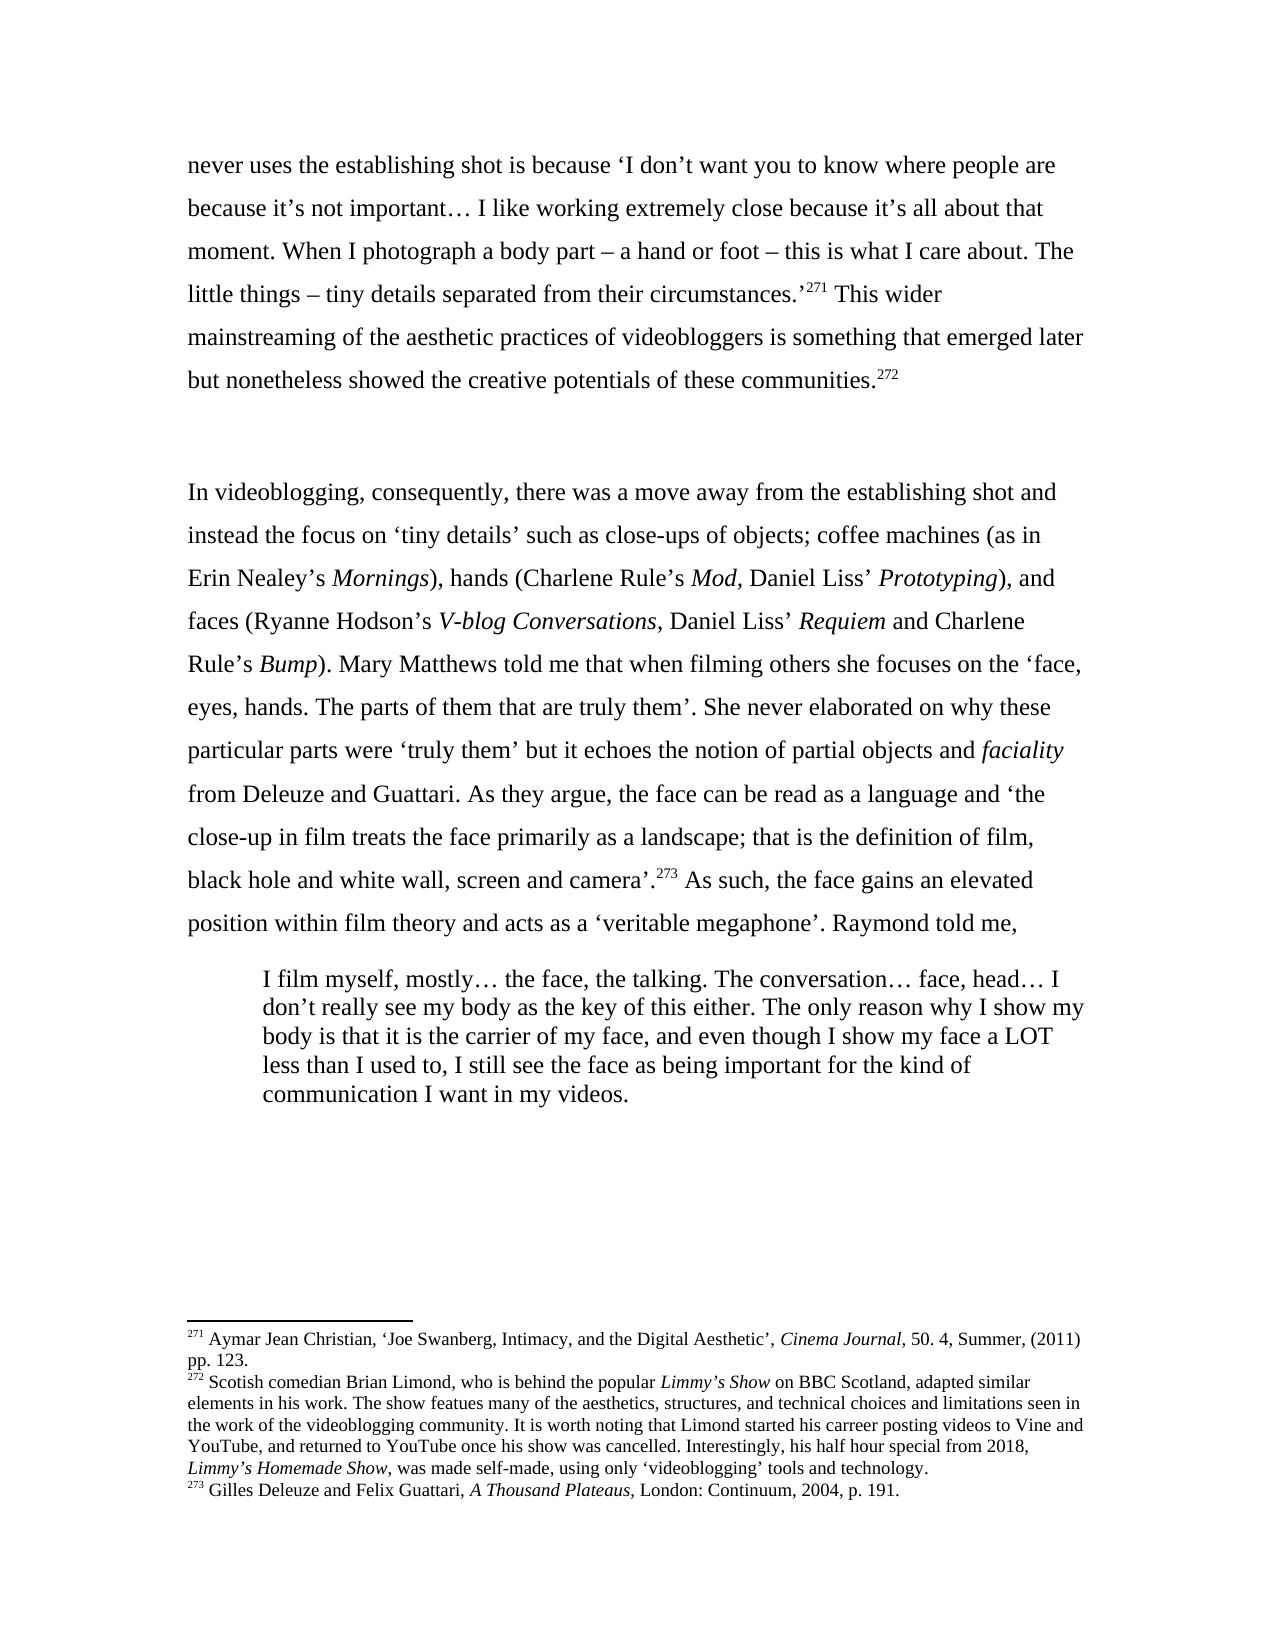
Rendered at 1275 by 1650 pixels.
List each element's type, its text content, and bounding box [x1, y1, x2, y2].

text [187, 150, 1087, 394]
text In videoblogging, consequently, there was a move away from the establishing shot and instead the focus on ‘tiny details’ such as close-ups of objects; coffee machines (as in Erin Nealey’s Mornings), hands (Charlene Rule’s Mod, Daniel Liss’ Prototyping), and faces (Ryanne Hodson’s V-blog Conversations, Daniel Liss’ Requiem and Charlene Rule’s Bump). Mary Matthews told me that when filming others she focuses on the ‘face, eyes, hands. The parts of them that are truly them’. She never elaborated on why these particular parts were ‘truly them’ but it echoes the notion of partial objects and faciality from Deleuze and Guattari. As they argue, the face can be read as a language and ‘the close-up in film treats the face primarily as a landscape; that is the definition of film, black hole and white wall, screen and camera’. As such, the face gains an elevated position within film theory and acts as a ‘veritable megaphone’. Raymond told me, [187, 477, 1087, 937]
text I film myself, mostly… the face, the talking. The conversation… face, head… I don’t really see my body as the key of this either. The only reason why I show my body is that it is the carrier of my face, and even though I show my face a LOT less than I used to, I still see the face as being important for the kind of communication I want in my videos. [262, 964, 1087, 1107]
